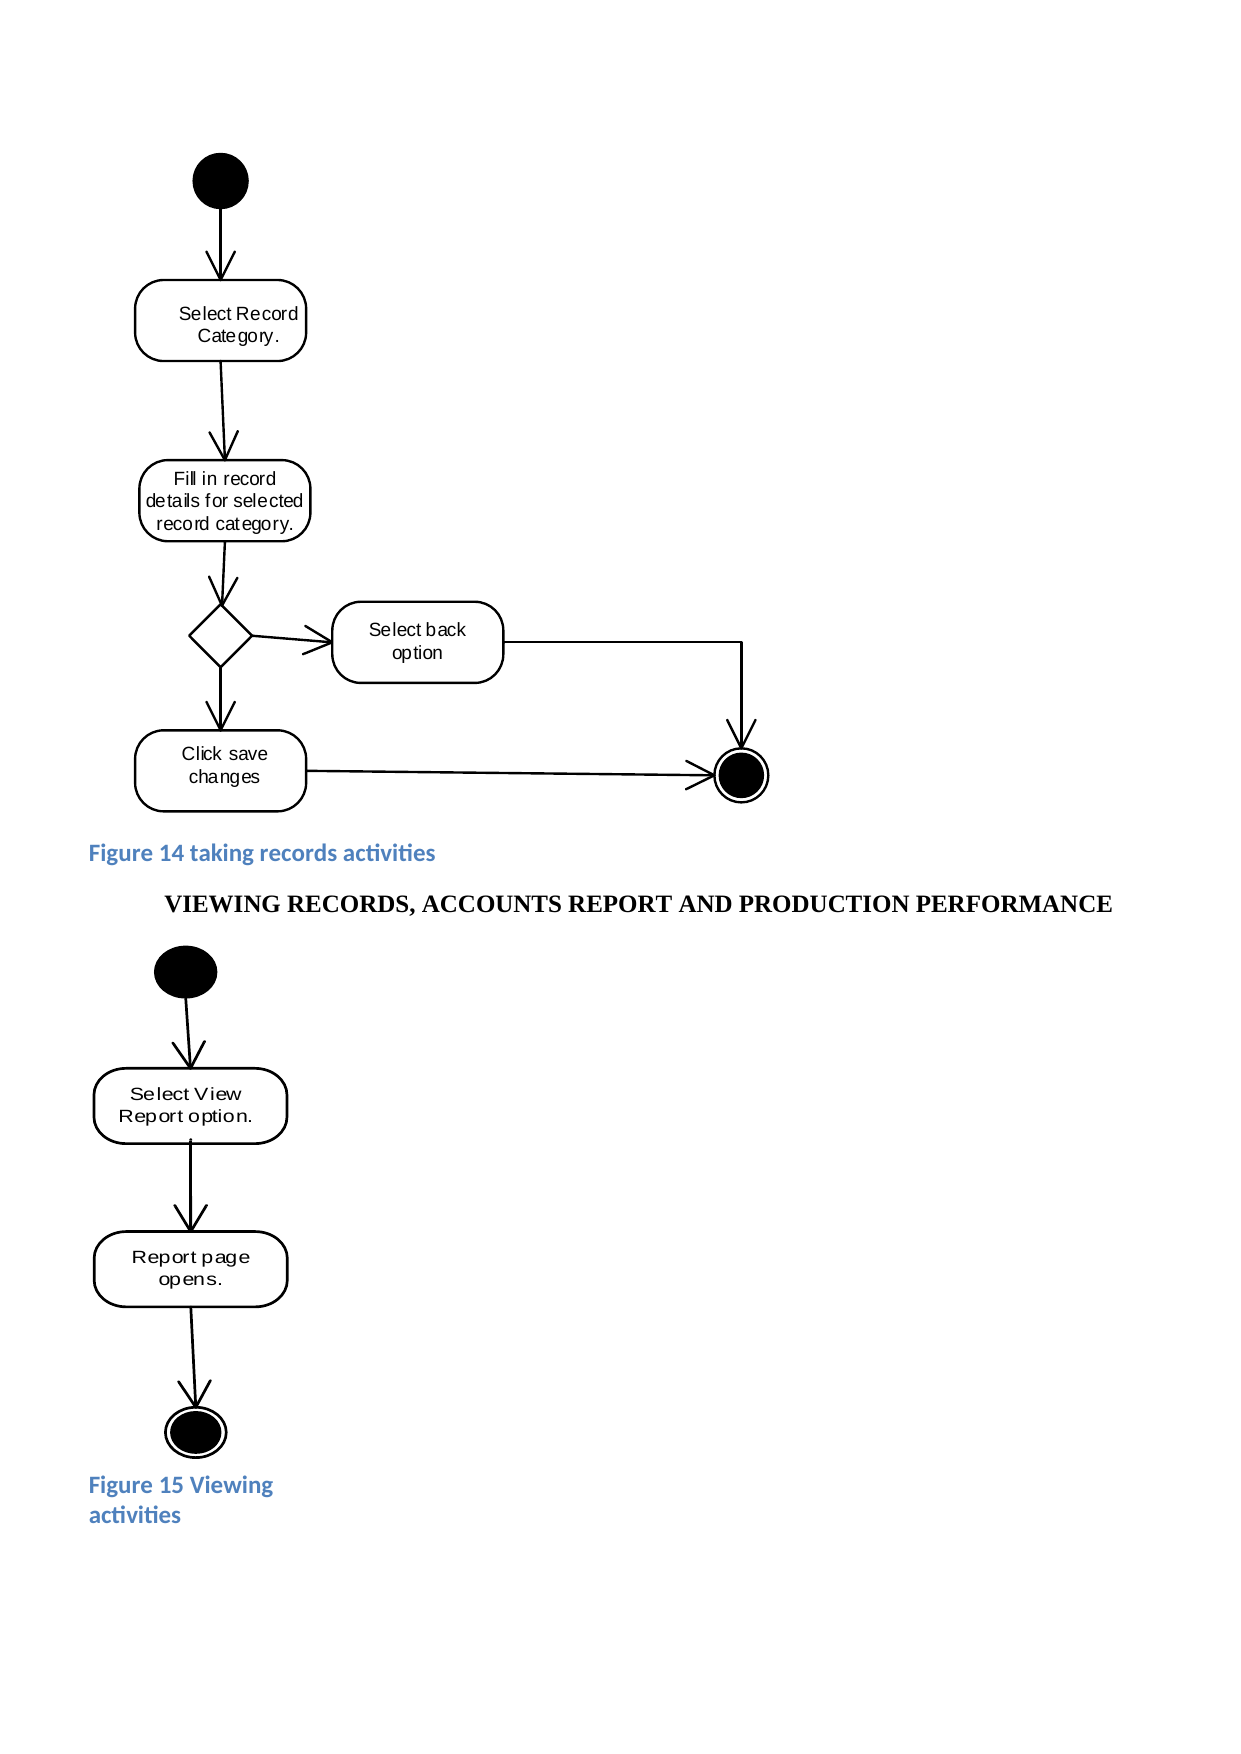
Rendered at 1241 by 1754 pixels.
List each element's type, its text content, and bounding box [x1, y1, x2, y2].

text Figure 14 taking records activities [89, 837, 1152, 868]
text VIEWING RECORDS, ACCOUNTS REPORT AND PRODUCTION PERFORMANCE [126, 889, 1152, 917]
